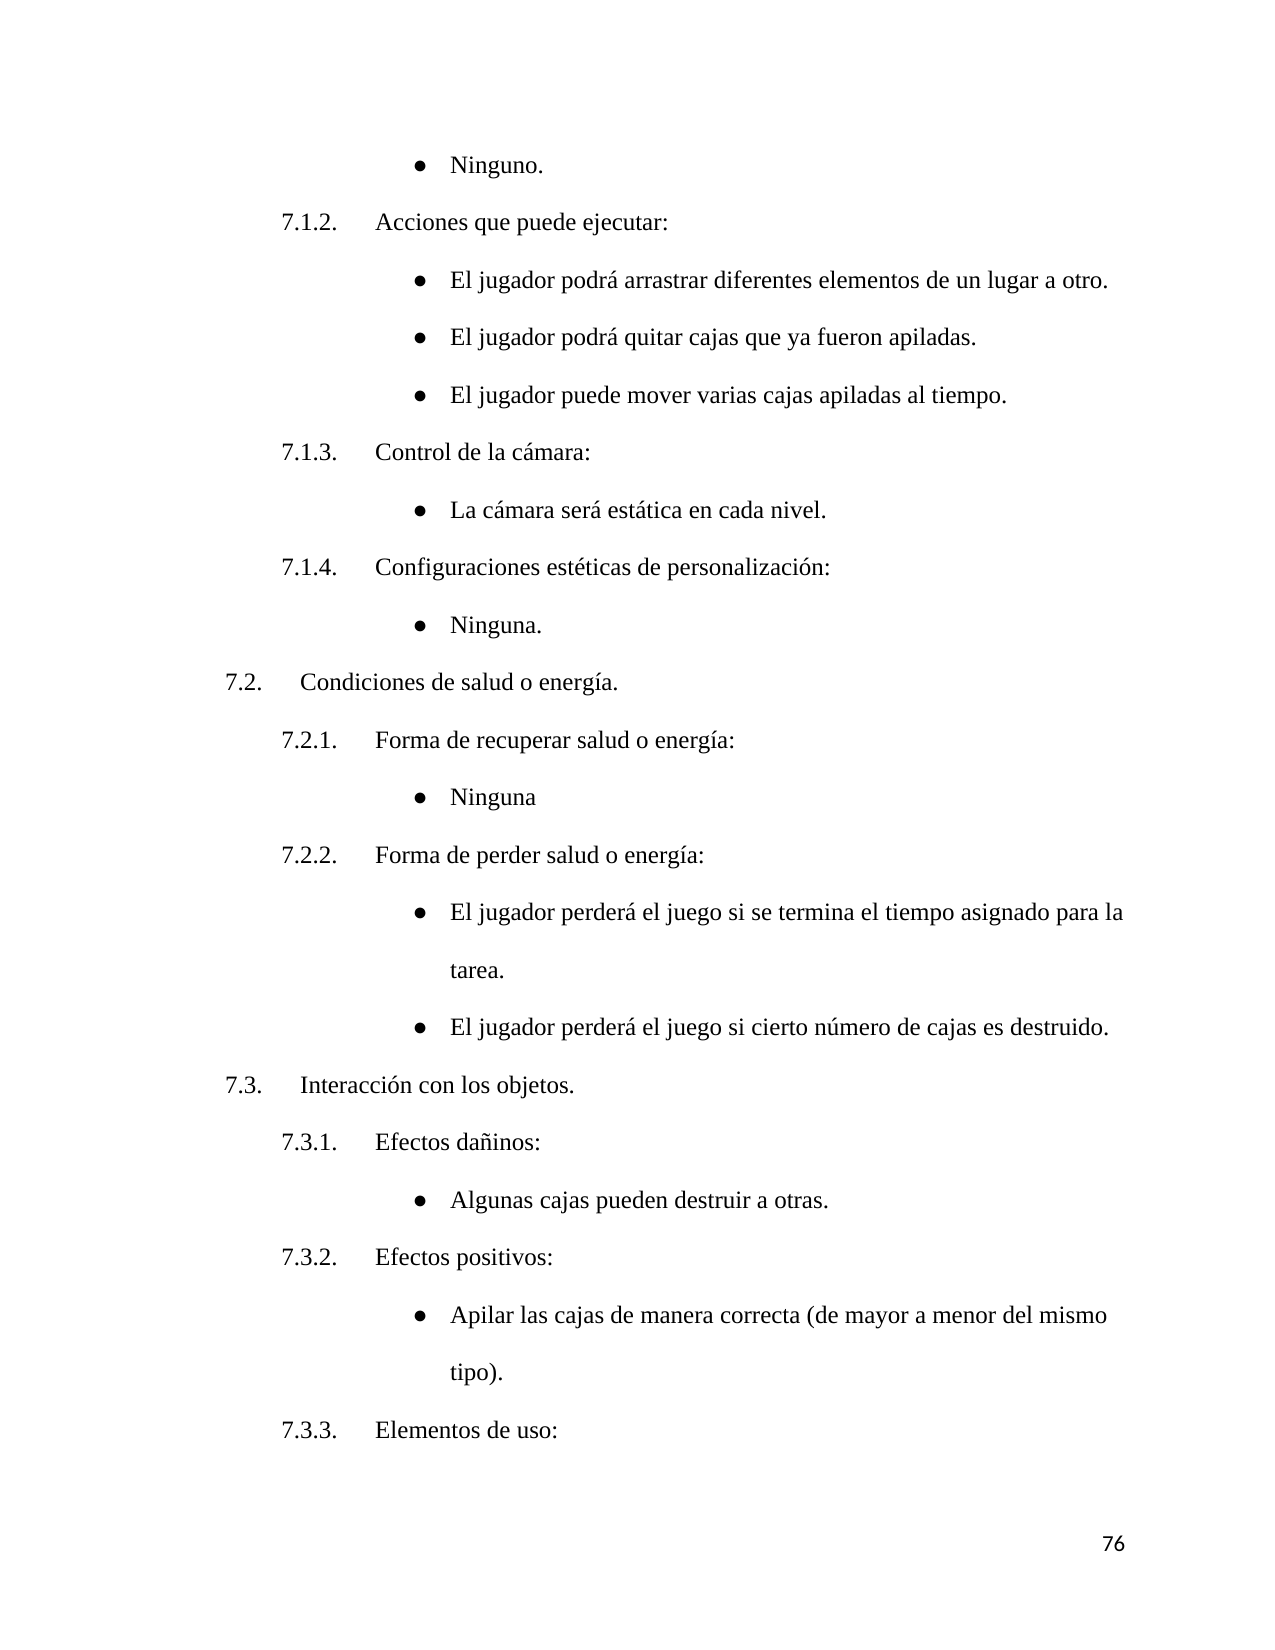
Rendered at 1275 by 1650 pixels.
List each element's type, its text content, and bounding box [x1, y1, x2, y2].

list El jugador podrá arrastrar diferentes elementos de un lugar a otro. [412, 265, 1125, 294]
list Interacción con los objetos. [262, 1070, 1125, 1099]
list Efectos dañinos: [337, 1127, 1125, 1156]
list Elementos de uso: [337, 1415, 1125, 1444]
list Ninguna. [412, 610, 1125, 639]
list Forma de perder salud o energía: [337, 840, 1125, 869]
list El jugador podrá quitar cajas que ya fueron apiladas. [412, 322, 1125, 351]
list Control de la cámara: [337, 437, 1125, 466]
list Apilar las cajas de manera correcta (de mayor a menor del mismo tipo). [412, 1300, 1125, 1386]
list Configuraciones estéticas de personalización: [337, 552, 1125, 581]
list El jugador perderá el juego si cierto número de cajas es destruido. [412, 1012, 1125, 1041]
list La cámara será estática en cada nivel. [412, 495, 1125, 524]
list El jugador perderá el juego si se termina el tiempo asignado para la tarea. [412, 897, 1125, 984]
list Ninguna [412, 782, 1125, 811]
list Efectos positivos: [337, 1242, 1125, 1271]
list Forma de recuperar salud o energía: [337, 725, 1125, 754]
list Ninguno. [412, 150, 1125, 179]
list El jugador puede mover varias cajas apiladas al tiempo. [412, 380, 1125, 409]
list Acciones que puede ejecutar: [337, 207, 1125, 236]
list Algunas cajas pueden destruir a otras. [412, 1185, 1125, 1214]
list Condiciones de salud o energía. [262, 667, 1125, 696]
